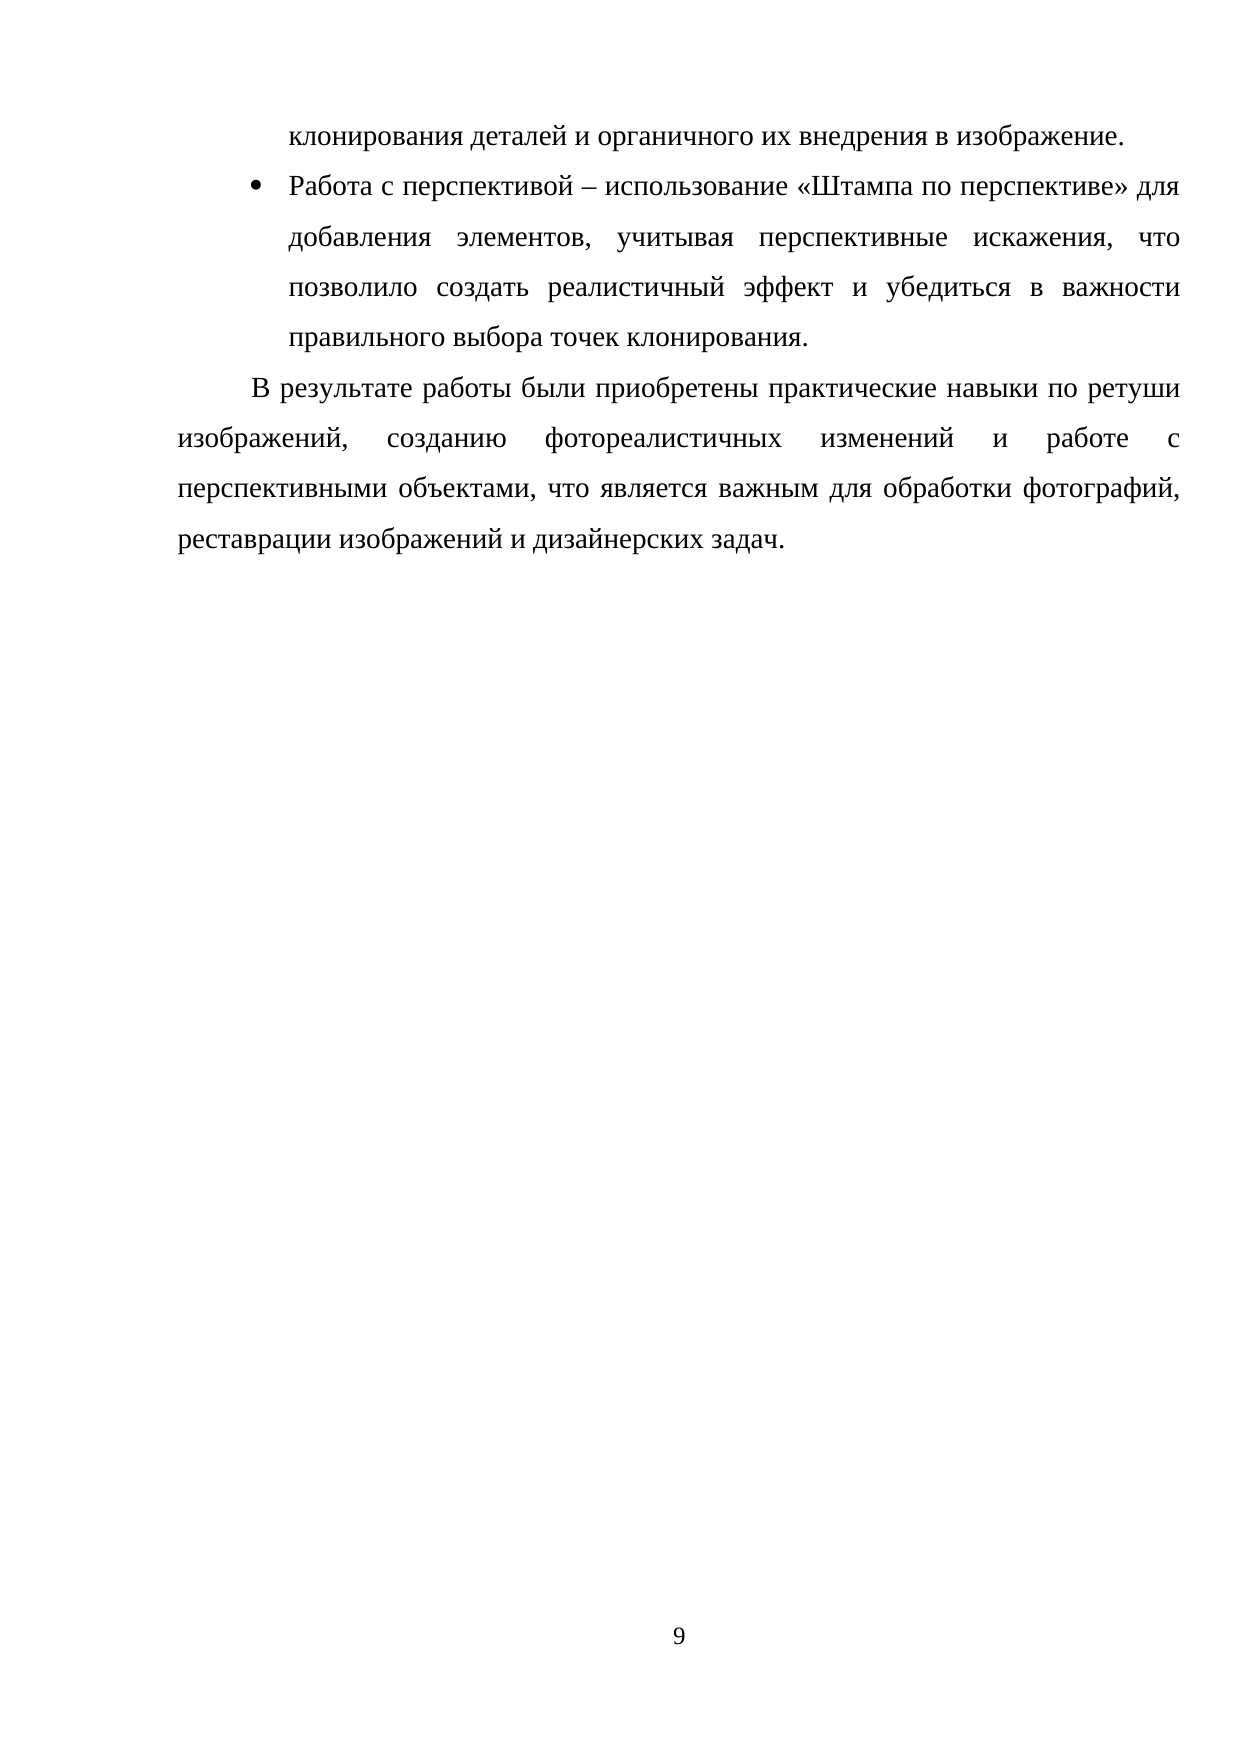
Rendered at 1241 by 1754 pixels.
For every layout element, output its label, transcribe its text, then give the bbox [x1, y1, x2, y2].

list Работа с перспективой – использование «Штампа по перспективе» для добавления элементов, учитывая перспективные искажения, что позволило создать реалистичный эффект и убедиться в важности правильного выбора точек клонирования. [251, 168, 1181, 353]
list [251, 118, 1181, 152]
text В результате работы были приобретены практические навыки по ретуши изображений, созданию фотореалистичных изменений и работе с перспективными объектами, что является важным для обработки фотографий, реставрации изображений и дизайнерских задач. [177, 370, 1181, 554]
